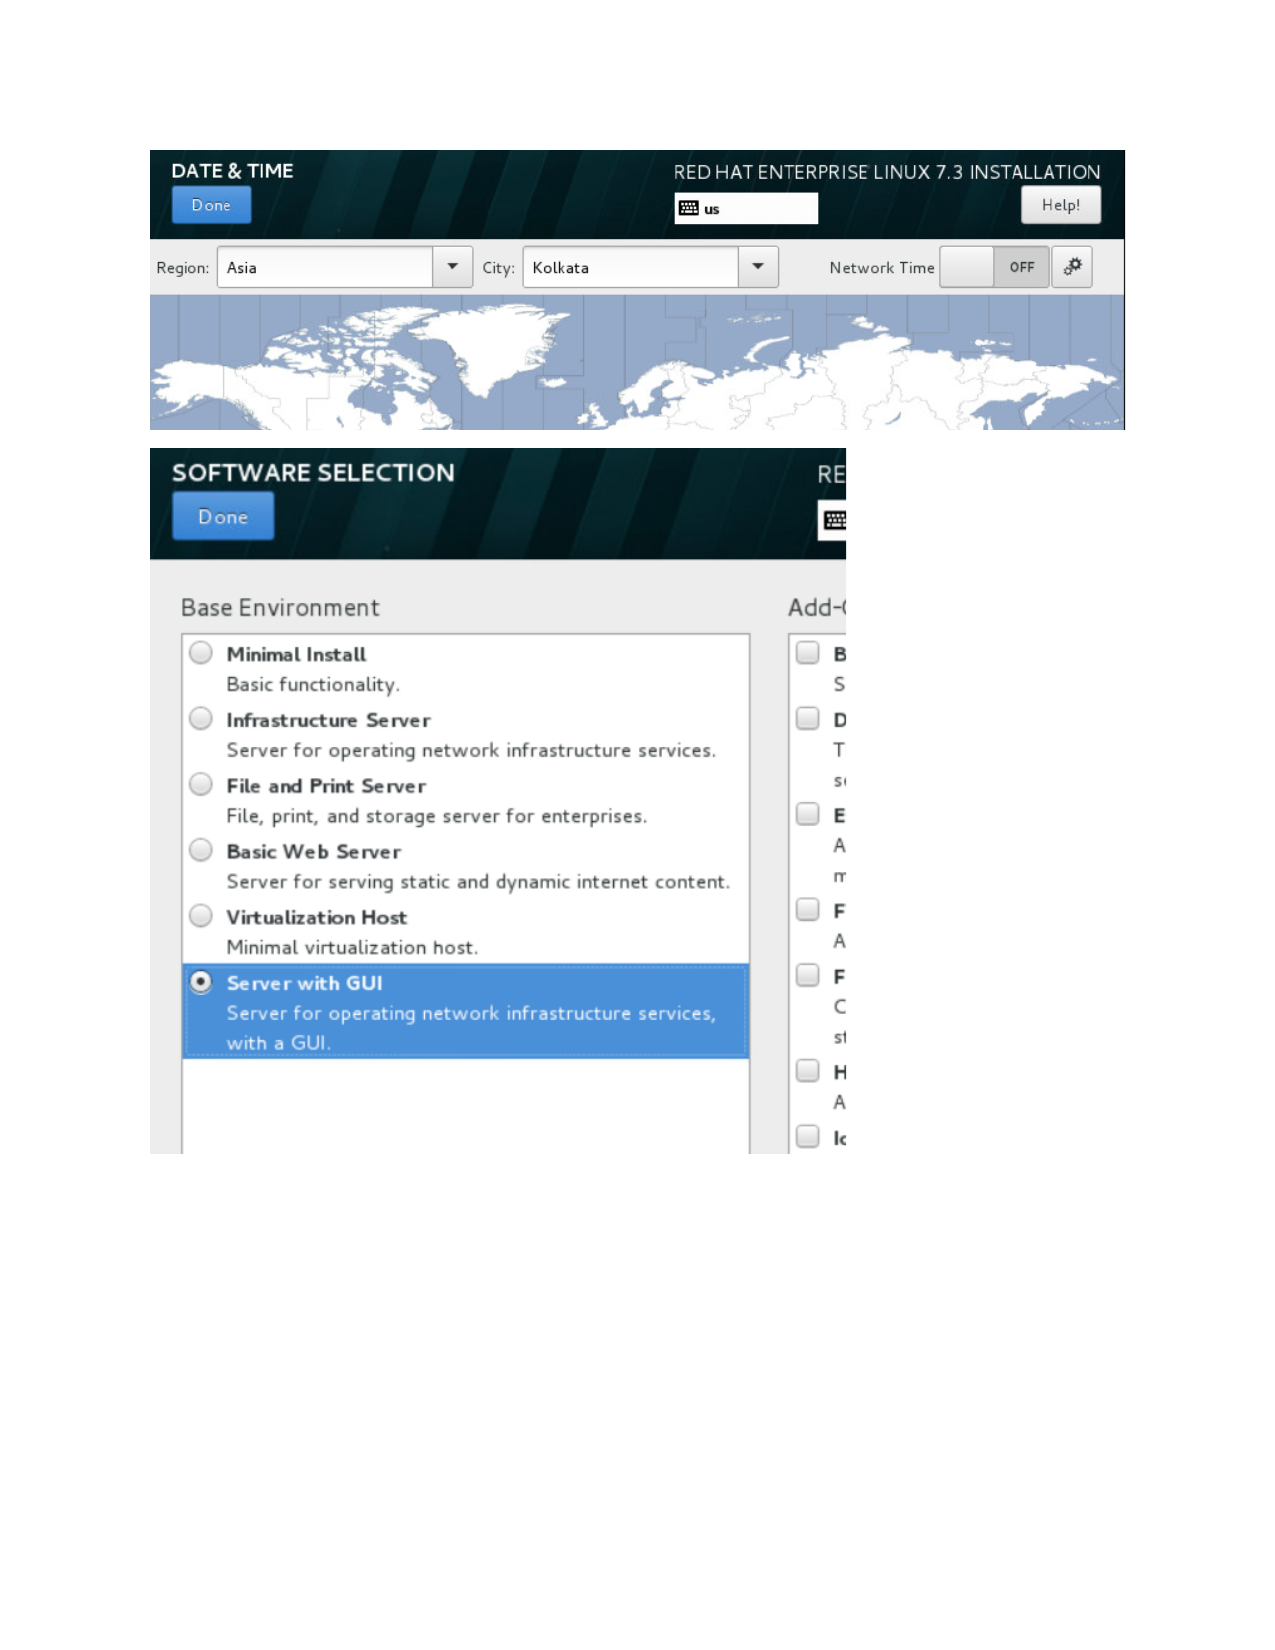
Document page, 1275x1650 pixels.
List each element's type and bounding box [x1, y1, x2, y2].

picture [150, 150, 1125, 430]
picture [150, 448, 847, 1154]
